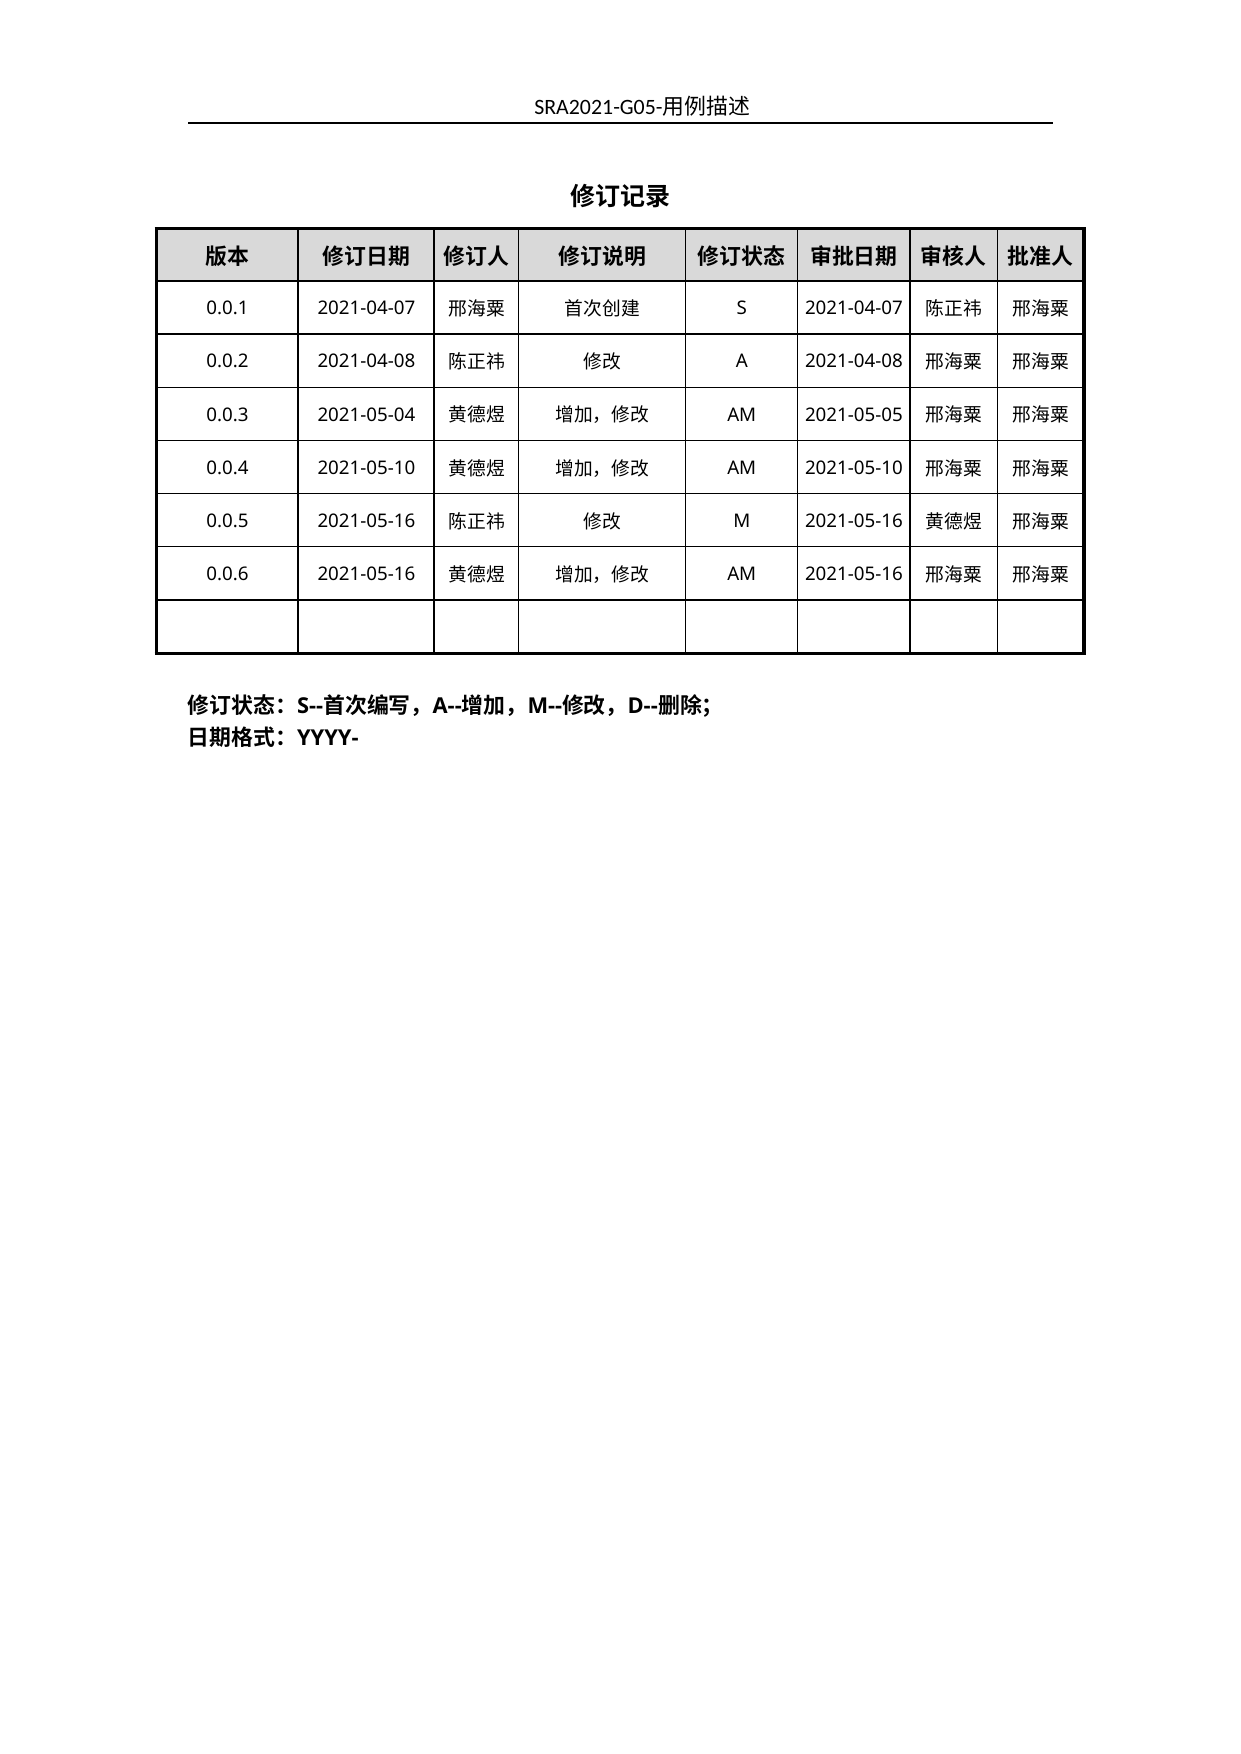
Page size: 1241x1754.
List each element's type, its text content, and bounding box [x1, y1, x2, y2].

table_header 修订说明 [519, 230, 685, 280]
table_header 审核人 [911, 230, 997, 280]
table_cell 修改 [519, 335, 685, 386]
table_cell 0.0.5 [158, 494, 297, 546]
table_cell [158, 601, 297, 652]
table_cell 邢海粟 [435, 282, 518, 333]
table_cell 邢海粟 [998, 282, 1082, 333]
table_cell 2021-05-04 [299, 388, 433, 439]
table_cell 增加，修改 [519, 388, 685, 439]
table_cell 陈正祎 [435, 335, 518, 386]
table_header 修订状态 [686, 230, 797, 280]
table_cell S [686, 282, 797, 333]
text 日期格式：YYYY- [187, 720, 1053, 753]
table_header 审批日期 [798, 230, 909, 280]
table_cell 邢海粟 [911, 388, 997, 439]
table_cell 陈正祎 [435, 494, 518, 546]
table_cell 2021-04-08 [299, 335, 433, 386]
table_cell 邢海粟 [911, 441, 997, 493]
table_cell 0.0.3 [158, 388, 297, 439]
table_cell 邢海粟 [911, 547, 997, 599]
text 修订记录 [187, 162, 1053, 227]
table_cell AM [686, 547, 797, 599]
table_header 修订日期 [299, 230, 433, 280]
text 修订状态：S--首次编写，A--增加，M--修改，D--删除； [187, 688, 1053, 720]
table_cell 2021-05-16 [798, 547, 909, 599]
table_cell [299, 601, 433, 652]
table_cell 2021-05-16 [299, 494, 433, 546]
table_cell 2021-04-08 [798, 335, 909, 386]
table_cell 黄德煜 [435, 441, 518, 493]
table_cell 2021-05-16 [798, 494, 909, 546]
table_cell 0.0.1 [158, 282, 297, 333]
table_header 批准人 [998, 230, 1082, 280]
table_cell 0.0.4 [158, 441, 297, 493]
table_header 修订人 [435, 230, 518, 280]
table_cell [911, 601, 997, 652]
table_cell [435, 601, 518, 652]
table_cell 黄德煜 [911, 494, 997, 546]
table_cell 0.0.2 [158, 335, 297, 386]
table_cell 2021-04-07 [798, 282, 909, 333]
table_cell 2021-05-10 [299, 441, 433, 493]
table_cell 黄德煜 [435, 388, 518, 439]
table_cell 0.0.6 [158, 547, 297, 599]
table_cell 2021-05-16 [299, 547, 433, 599]
table_cell [686, 601, 797, 652]
table_cell 2021-05-05 [798, 388, 909, 439]
table_cell AM [686, 441, 797, 493]
table_cell 邢海粟 [998, 388, 1082, 439]
table_cell [998, 601, 1082, 652]
table_cell 首次创建 [519, 282, 685, 333]
table_cell 增加，修改 [519, 547, 685, 599]
table_cell 邢海粟 [911, 335, 997, 386]
table_cell 2021-05-10 [798, 441, 909, 493]
table_cell 黄德煜 [435, 547, 518, 599]
table_header 版本 [158, 230, 297, 280]
table_cell 邢海粟 [998, 494, 1082, 546]
table_cell M [686, 494, 797, 546]
table_cell 邢海粟 [998, 441, 1082, 493]
table_cell 邢海粟 [998, 547, 1082, 599]
table_cell AM [686, 388, 797, 439]
table_cell [519, 601, 685, 652]
table_cell [798, 601, 909, 652]
table_cell A [686, 335, 797, 386]
table_cell 2021-04-07 [299, 282, 433, 333]
table_cell 邢海粟 [998, 335, 1082, 386]
table_cell 陈正祎 [911, 282, 997, 333]
table_cell 增加，修改 [519, 441, 685, 493]
table_cell 修改 [519, 494, 685, 546]
